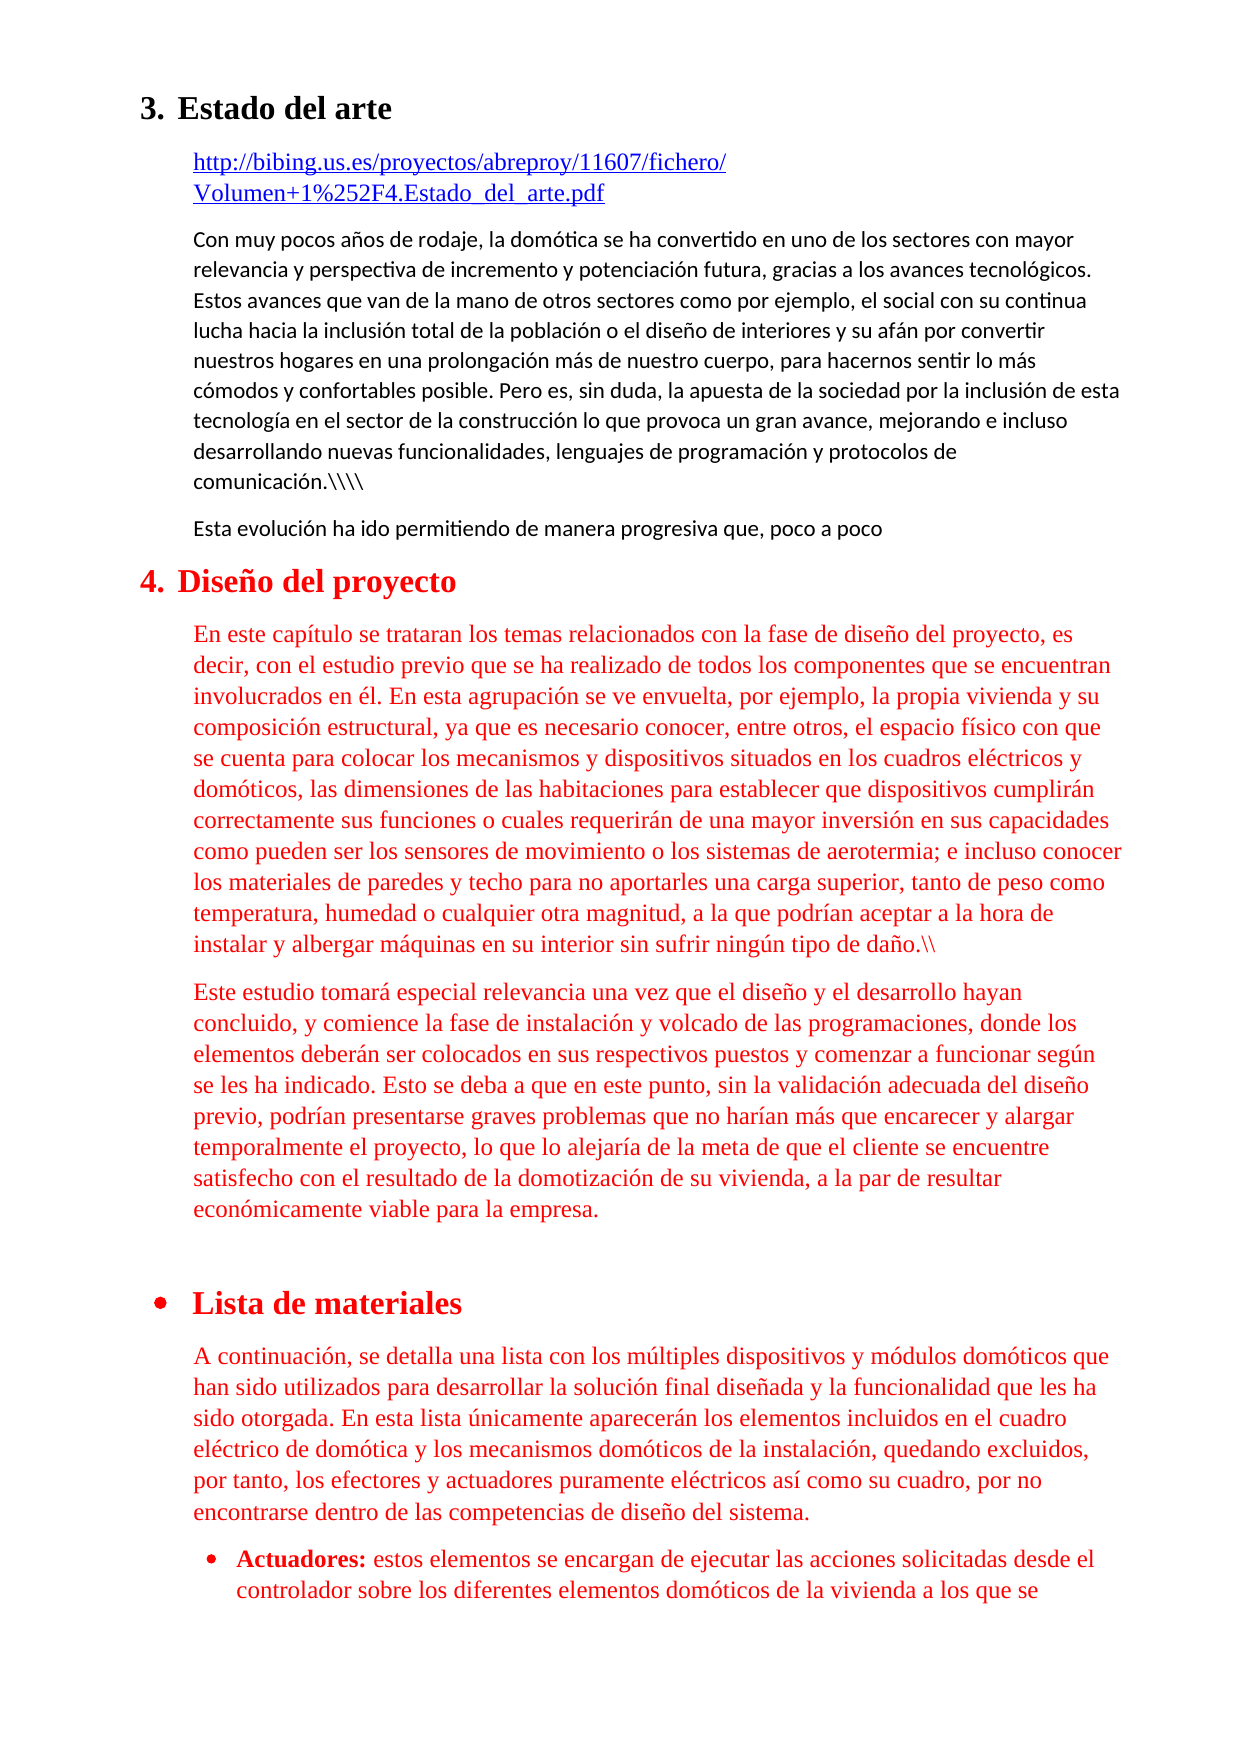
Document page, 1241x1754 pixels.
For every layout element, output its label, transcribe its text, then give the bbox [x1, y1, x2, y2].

text A continuación, se detalla una lista con los múltiples dispositivos y módulos domóticos que han sido utilizados para desarrollar la solución final diseñada y la funcionalidad que les ha sido otorgada. En esta lista únicamente aparecerán los elementos incluidos en el cuadro eléctrico de domótica y los mecanismos domóticos de la instalación, quedando excluidos, por tanto, los efectores y actuadores puramente eléctricos así como su cuadro, por no encontrarse dentro de las competencias de diseño del sistema. [193, 1341, 1122, 1525]
text Este estudio tomará especial relevancia una vez que el diseño y el desarrollo hayan concluido, y comience la fase de instalación y volcado de las programaciones, donde los elementos deberán ser colocados en sus respectivos puestos y comenzar a funcionar según se les ha indicado. Esto se deba a que en este punto, sin la validación adecuada del diseño previo, podrían presentarse graves problemas que no harían más que encarecer y alargar temporalmente el proyecto, lo que lo alejaría de la meta de que el cliente se encuentre satisfecho con el resultado de la domotización de su vivienda, a la par de resultar económicamente viable para la empresa. [193, 977, 1122, 1223]
text Con muy pocos años de rodaje, la domótica se ha convertido en uno de los sectores con mayor relevancia y perspectiva de incremento y potenciación futura, gracias a los avances tecnológicos. Estos avances que van de la mano de otros sectores como por ejemplo, el social con su continua lucha hacia la inclusión total de la población o el diseño de interiores y su afán por convertir nuestros hogares en una prolongación más de nuestro cuerpo, para hacernos sentir lo más cómodos y confortables posible. Pero es, sin duda, la apuesta de la sociedad por la inclusión de esta tecnología en el sector de la construcción lo que provoca un gran avance, mejorando e incluso desarrollando nuevas funcionalidades, lenguajes de programación y protocolos de comunicación.\\\\ [193, 225, 1122, 495]
list Diseño del proyecto [140, 561, 1122, 599]
list Estado del arte [140, 89, 1122, 127]
list Lista de materiales [154, 1283, 1122, 1322]
text En este capítulo se trataran los temas relacionados con la fase de diseño del proyecto, es decir, con el estudio previo que se ha realizado de todos los componentes que se encuentran involucrados en él. En esta agrupación se ve envuelta, por ejemplo, la propia vivienda y su composición estructural, ya que es necesario conocer, entre otros, el espacio físico con que se cuenta para colocar los mecanismos y dispositivos situados en los cuadros eléctricos y domóticos, las dimensiones de las habitaciones para establecer que dispositivos cumplirán correctamente sus funciones o cuales requerirán de una mayor inversión en sus capacidades como pueden ser los sensores de movimiento o los sistemas de aerotermia; e incluso conocer los materiales de paredes y techo para no aportarles una carga superior, tanto de peso como temperatura, humedad o cualquier otra magnitud, a la que podrían aceptar a la hora de instalar y albergar máquinas en su interior sin sufrir ningún tipo de daño.\\ [193, 619, 1122, 958]
text http://bibing.us.es/proyectos/abreproy/11607/fichero/Volumen+1%252F4.Estado_del_arte.pdf [193, 147, 1122, 206]
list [207, 1544, 1122, 1604]
text Esta evolución ha ido permitiendo de manera progresiva que, poco a poco [193, 514, 1122, 542]
